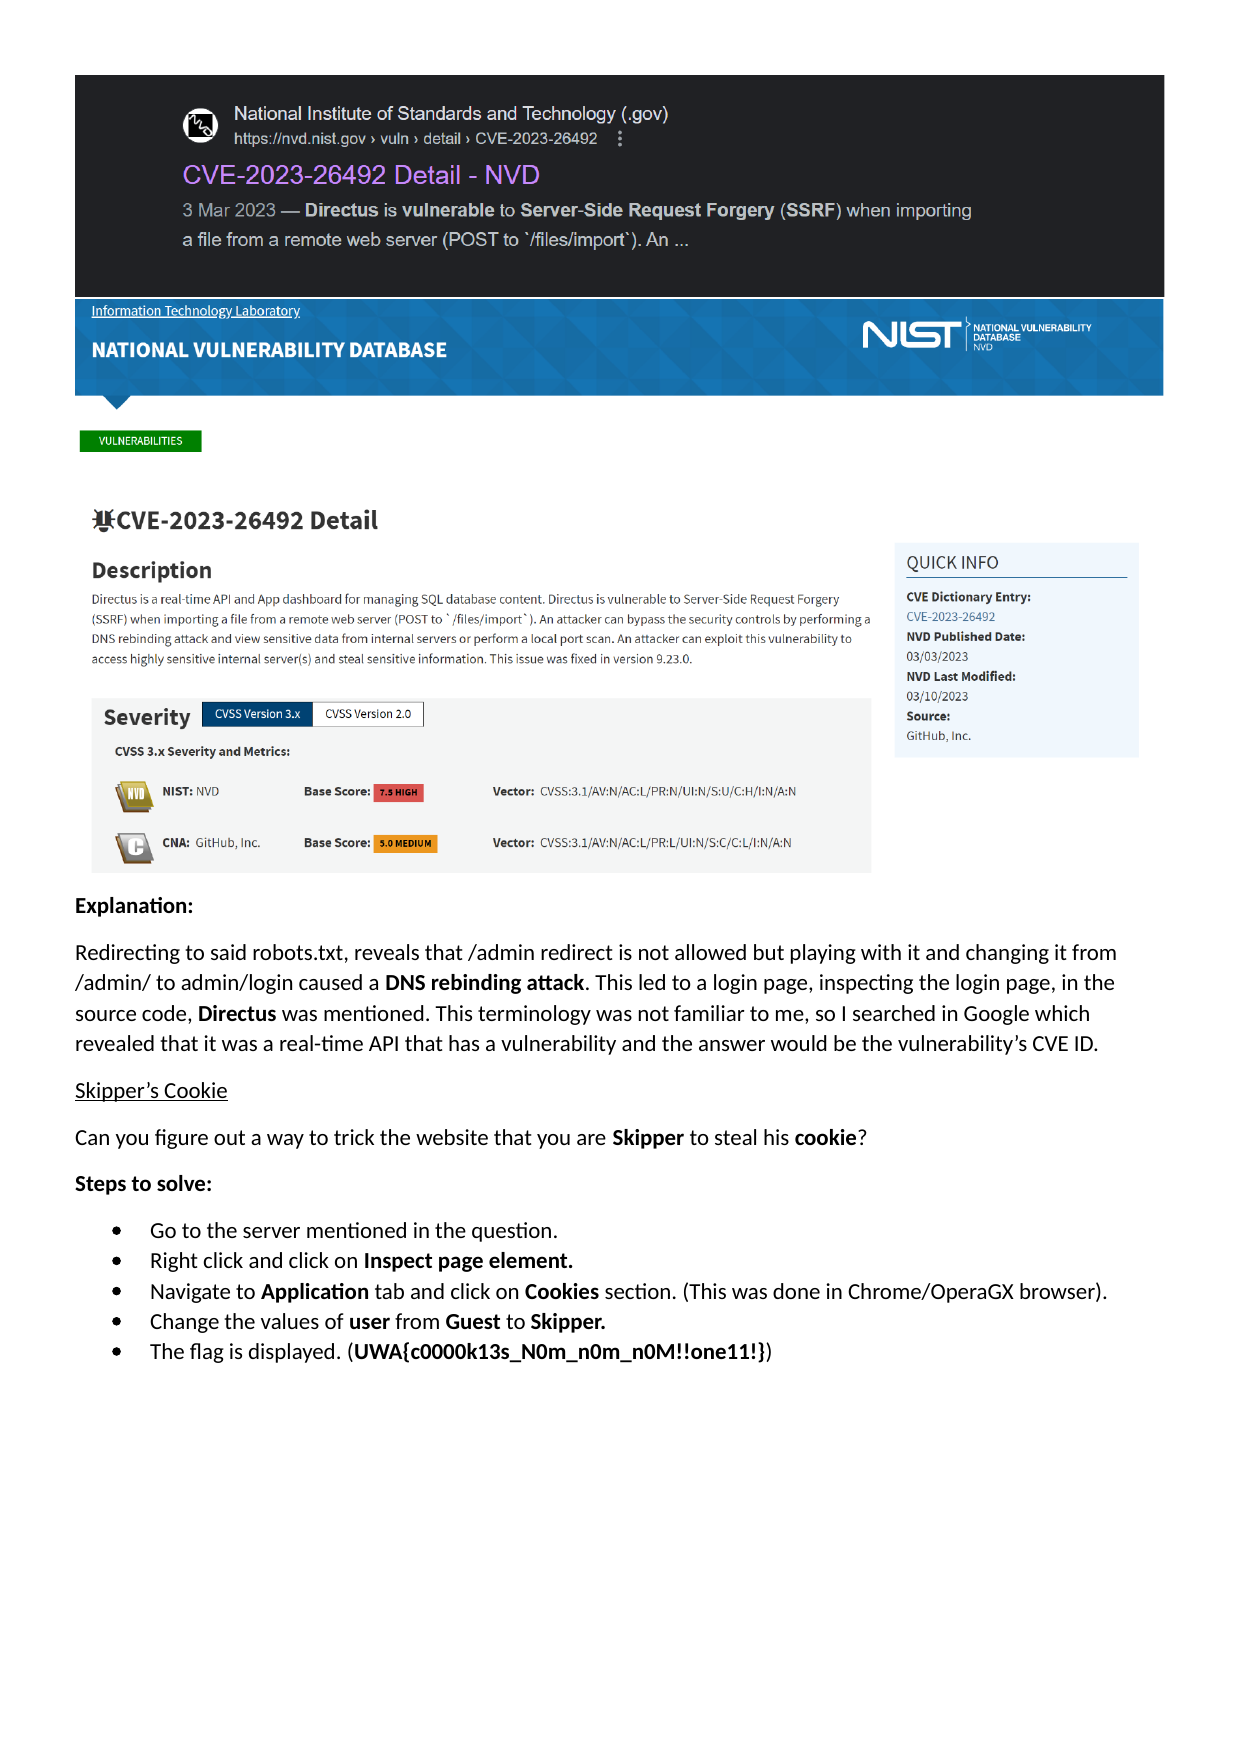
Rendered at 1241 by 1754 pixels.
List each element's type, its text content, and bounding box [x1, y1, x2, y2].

text Explanation: [75, 891, 1165, 919]
text Can you figure out a way to trick the website that you are Skipper to steal his cookie? [75, 1123, 1165, 1151]
list The flag is displayed. (UWA{c0000k13s_N0m_n0m_n0M!!one11!}) [112, 1337, 1165, 1365]
list Right click and click on Inspect page element. [112, 1247, 1165, 1275]
text Skipper’s Cookie [75, 1076, 1165, 1104]
list Navigate to Application tab and click on Cookies section. (This was done in Chrome/OperaGX browser). [112, 1277, 1165, 1305]
text Steps to solve: [75, 1169, 1165, 1198]
text Redirecting to said robots.txt, reveals that /admin redirect is not allowed but playing with it and changing it from /admin/ to admin/login caused a DNS rebinding attack. This led to a login page, inspecting the login page, in the source code, Directus was mentioned. This terminology was not familiar to me, so I searched in Google which revealed that it was a real-time API that has a vulnerability and the answer would be the vulnerability’s CVE ID. [75, 938, 1165, 1057]
list Change the values of user from Guest to Skipper. [112, 1307, 1165, 1335]
picture [75, 75, 1165, 297]
list Go to the server mentioned in the question. [112, 1216, 1165, 1244]
picture [75, 299, 1164, 873]
